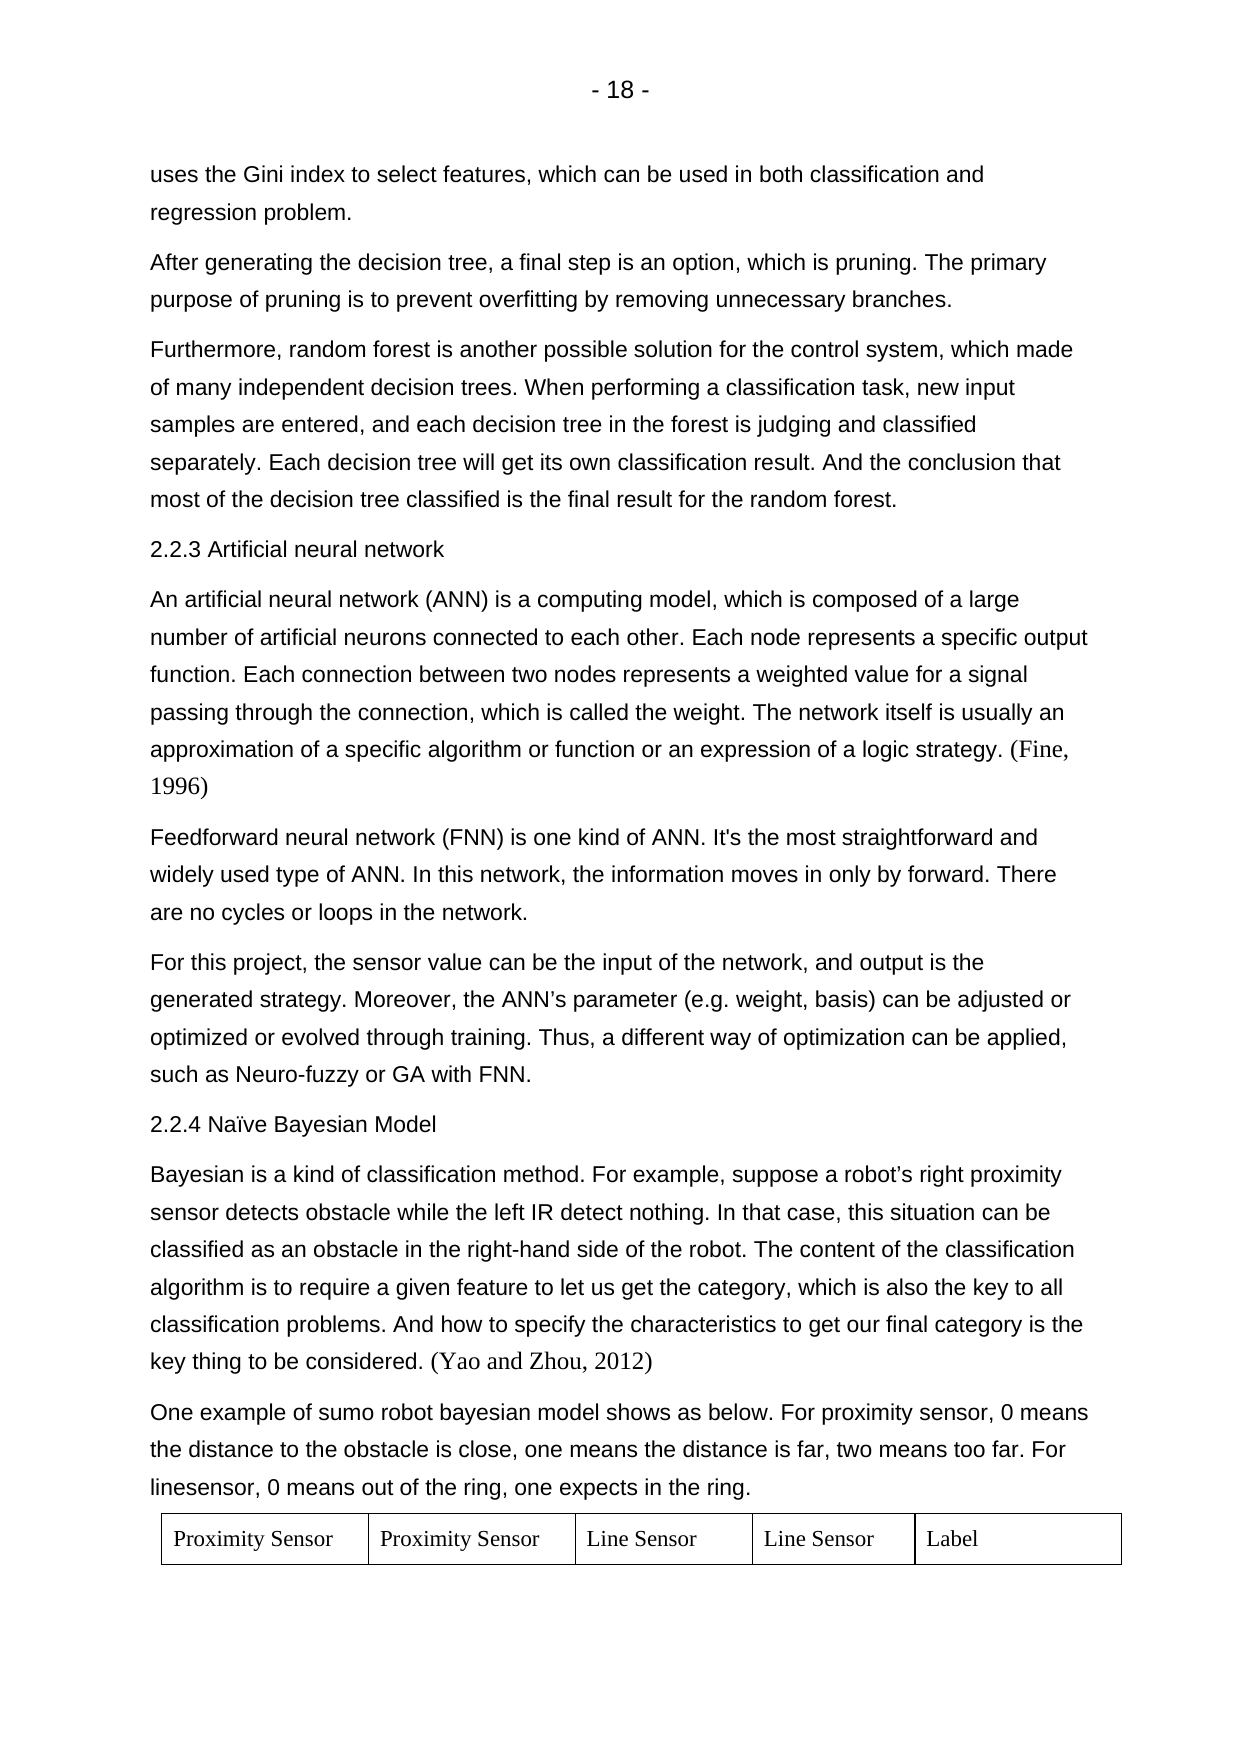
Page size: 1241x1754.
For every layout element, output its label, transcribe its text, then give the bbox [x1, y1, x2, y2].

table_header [576, 1514, 752, 1563]
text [150, 150, 1090, 225]
text After generating the decision tree, a final step is an option, which is pruning. The primary purpose of pruning is to prevent overfitting by removing unnecessary branches. [150, 237, 1090, 312]
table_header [753, 1514, 914, 1563]
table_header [162, 1514, 368, 1563]
text 2.2.3 Artificial neural network [150, 525, 1090, 562]
table_header Label [916, 1514, 1121, 1563]
text Furthermore, random forest is another possible solution for the control system, which made of many independent decision trees. When performing a classification task, new input samples are entered, and each decision tree in the forest is judging and classified separately. Each decision tree will get its own classification result. And the conclusion that most of the decision tree classified is the final result for the random forest. [150, 325, 1090, 512]
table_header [369, 1514, 575, 1563]
text One example of sumo robot bayesian model shows as below. For proximity sensor, 0 means the distance to the obstacle is close, one means the distance is far, two means too far. For linesensor, 0 means out of the ring, one expects in the ring. [150, 1387, 1090, 1500]
text 2.2.4 Naïve Bayesian Model [150, 1100, 1090, 1137]
text Bayesian is a kind of classification method. For example, suppose a robot’s right proximity sensor detects obstacle while the left IR detect nothing. In that case, this situation can be classified as an obstacle in the right-hand side of the robot. The content of the classification algorithm is to require a given feature to let us get the category, which is also the key to all classification problems. And how to specify the characteristics to get our final category is the key thing to be considered. (Yao and Zhou, 2012) [150, 1150, 1090, 1375]
text An artificial neural network (ANN) is a computing model, which is composed of a large number of artificial neurons connected to each other. Each node represents a specific output function. Each connection between two nodes represents a weighted value for a signal passing through the connection, which is called the weight. The network itself is usually an approximation of a specific algorithm or function or an expression of a logic strategy. (Fine, 1996) [150, 575, 1090, 800]
text For this project, the sensor value can be the input of the network, and output is the generated strategy. Moreover, the ANN’s parameter (e.g. weight, basis) can be adjusted or optimized or evolved through training. Thus, a different way of optimization can be applied, such as Neuro-fuzzy or GA with FNN. [150, 937, 1090, 1087]
text Feedforward neural network (FNN) is one kind of ANN. It's the most straightforward and widely used type of ANN. In this network, the information moves in only by forward. There are no cycles or loops in the network. [150, 812, 1090, 925]
